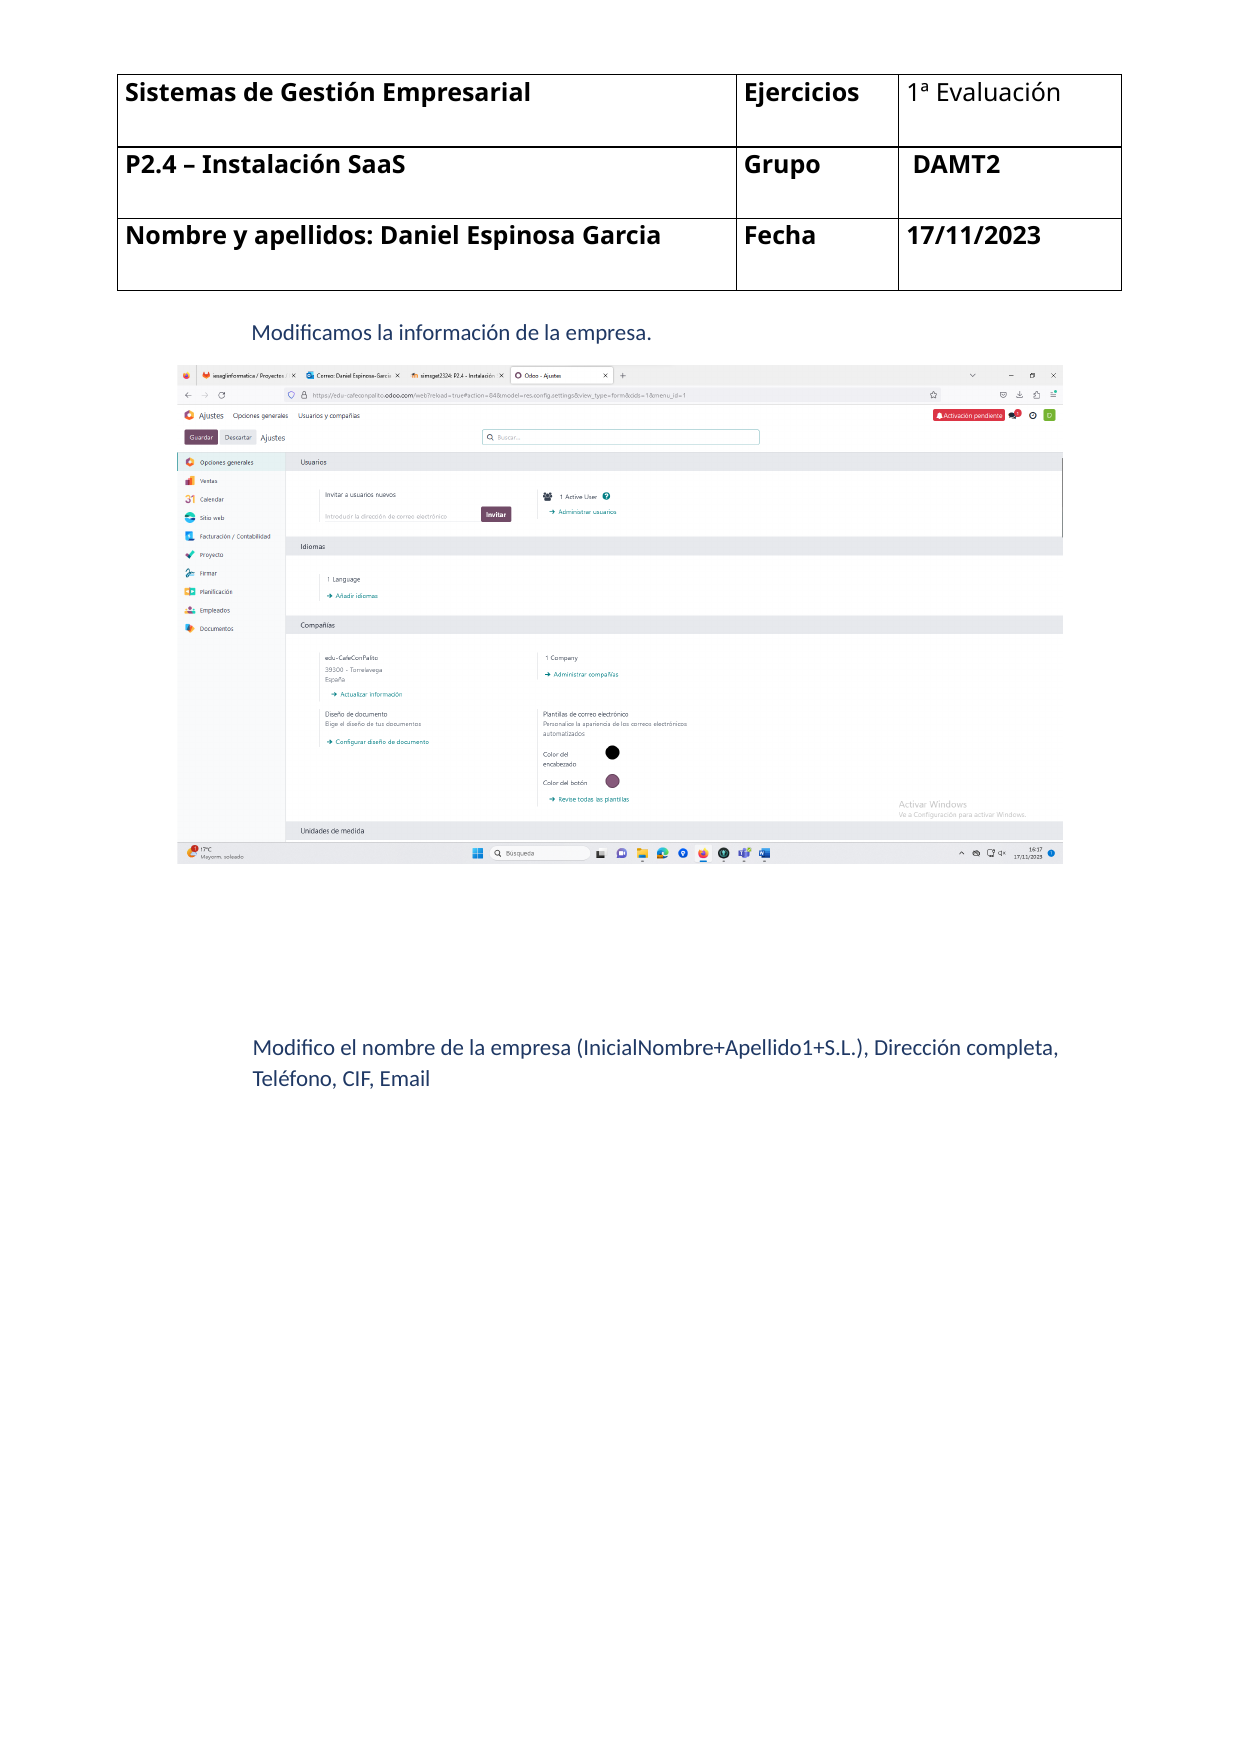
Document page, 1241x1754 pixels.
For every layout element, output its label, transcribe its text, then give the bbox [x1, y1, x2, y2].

list Modifico el nombre de la empresa (InicialNombre+Apellido1+S.L.), Dirección completa, Teléfono, CIF, Email [252, 1033, 1063, 1092]
text Modificamos la información de la empresa. [215, 318, 1063, 347]
picture [177, 365, 1063, 864]
